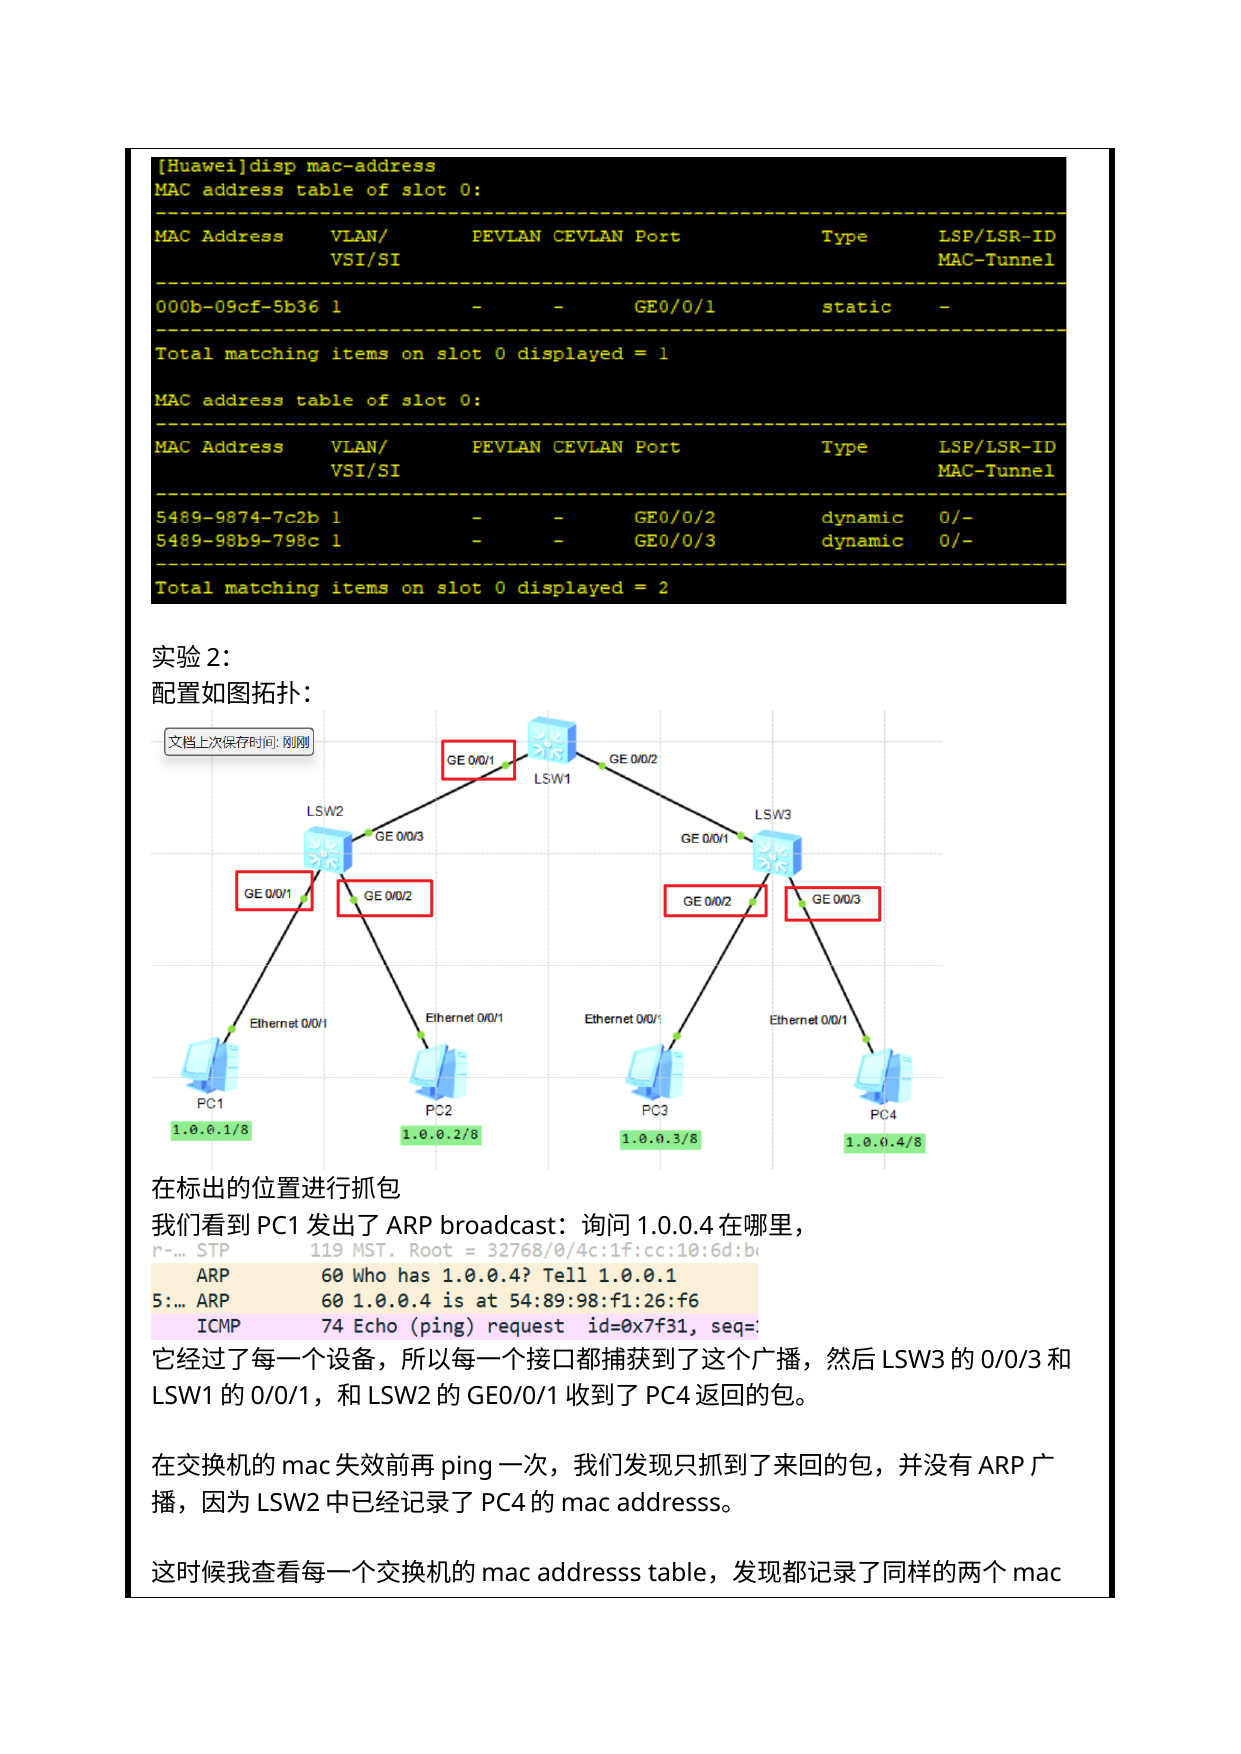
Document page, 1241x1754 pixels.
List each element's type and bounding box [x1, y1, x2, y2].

table_cell [131, 149, 1109, 1597]
picture [151, 1241, 759, 1340]
picture [151, 710, 944, 1169]
picture [151, 157, 1067, 604]
